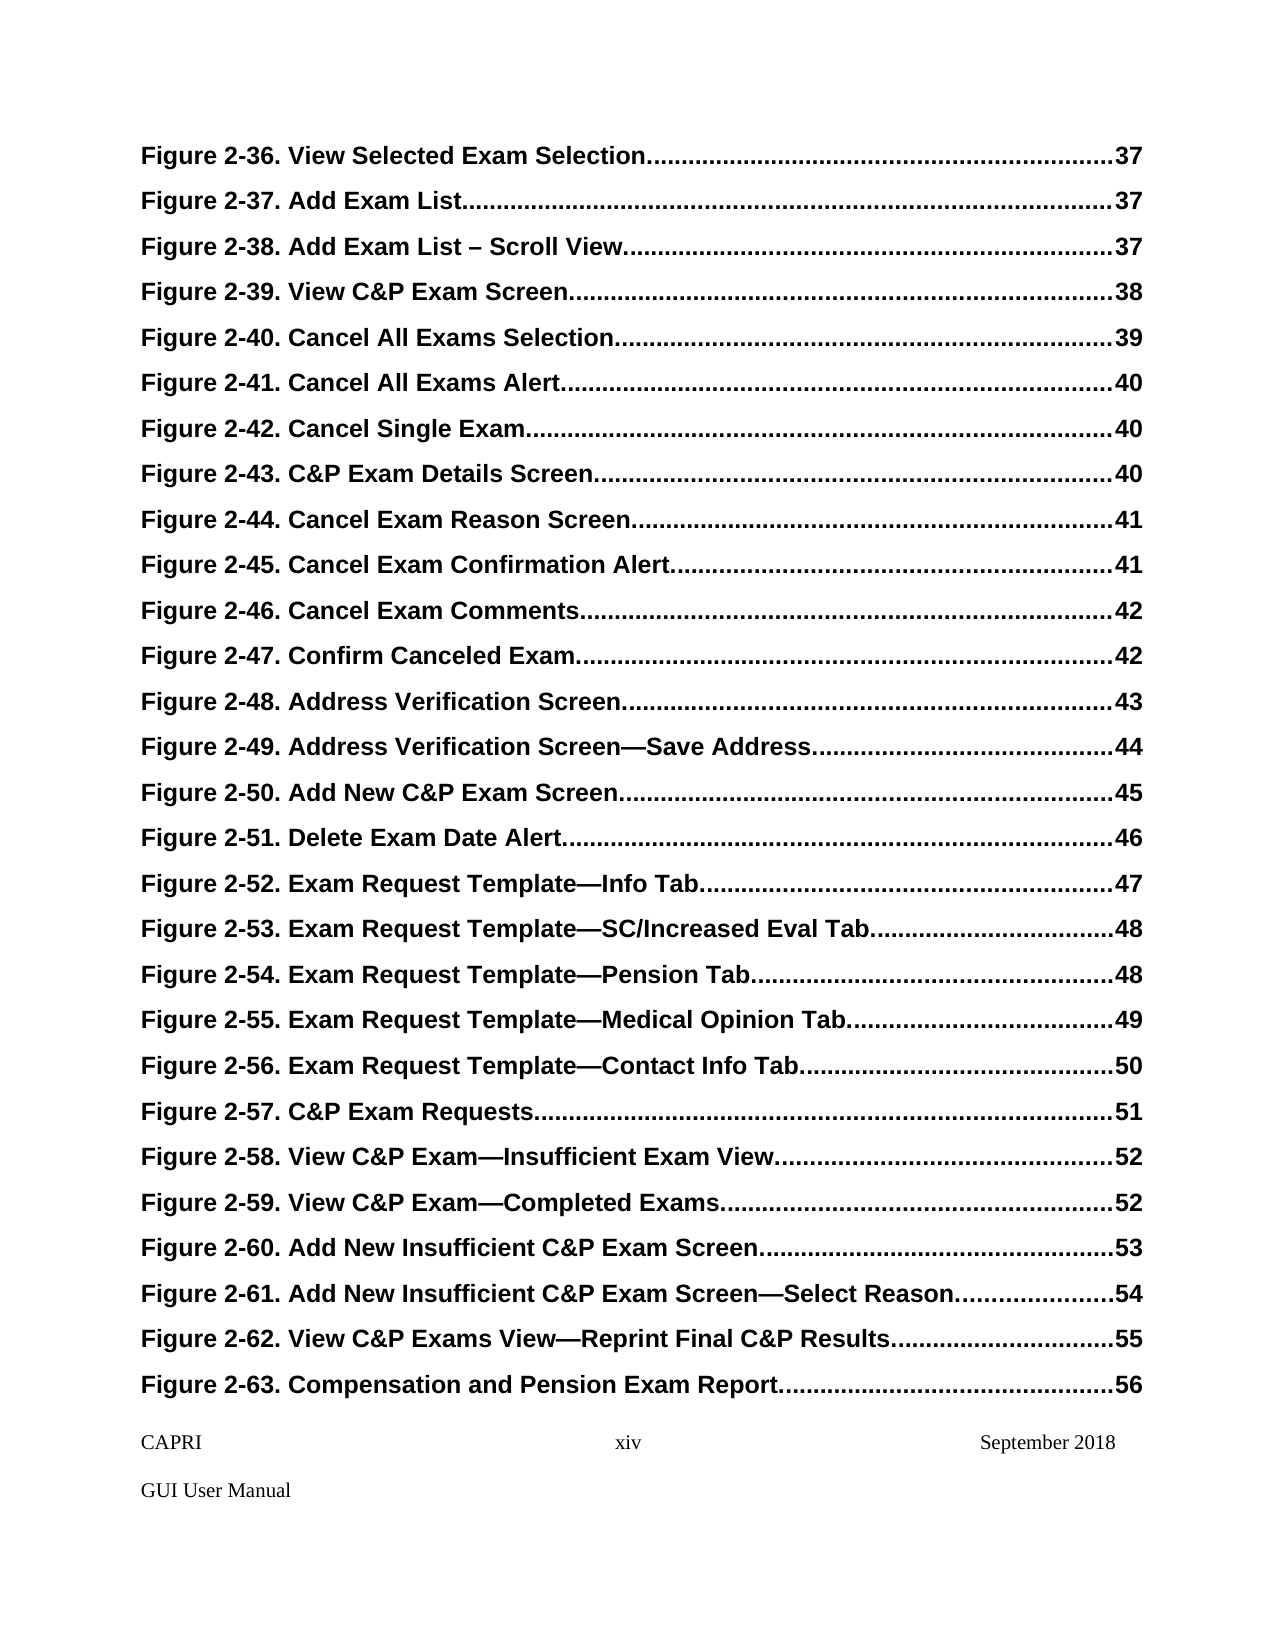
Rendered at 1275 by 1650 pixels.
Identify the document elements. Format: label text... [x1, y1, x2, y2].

text Figure 2-60. Add New Insufficient C&P Exam Screen. 53 [141, 1233, 1144, 1262]
text Figure 2-55. Exam Request Template—Medical Opinion Tab. 49 [141, 1006, 1144, 1034]
text Figure 2-41. Cancel All Exams Alert. 40 [141, 368, 1144, 397]
text Figure 2-57. C&P Exam Requests. 51 [141, 1097, 1144, 1125]
text Figure 2-53. Exam Request Template—SC/Increased Eval Tab. 48 [141, 914, 1144, 943]
text Figure 2-42. Cancel Single Exam. 40 [141, 414, 1144, 442]
text Figure 2-48. Address Verification Screen. 43 [141, 687, 1144, 716]
text Figure 2-49. Address Verification Screen—Save Address. 44 [141, 732, 1144, 761]
text Figure 2-38. Add Exam List – Scroll View. 37 [141, 232, 1144, 260]
text Figure 2-61. Add New Insufficient C&P Exam Screen—Select Reason. 54 [141, 1279, 1144, 1307]
text Figure 2-39. View C&P Exam Screen. 38 [141, 277, 1144, 306]
text Figure 2-40. Cancel All Exams Selection. 39 [141, 323, 1144, 351]
text Figure 2-59. View C&P Exam—Completed Exams. 52 [141, 1188, 1144, 1216]
text Figure 2-45. Cancel Exam Confirmation Alert. 41 [141, 550, 1144, 579]
text Figure 2-54. Exam Request Template—Pension Tab. 48 [141, 960, 1144, 989]
text Figure 2-52. Exam Request Template—Info Tab. 47 [141, 869, 1144, 898]
text Figure 2-37. Add Exam List. 37 [141, 186, 1144, 215]
text Figure 2-47. Confirm Canceled Exam. 42 [141, 641, 1144, 670]
text Figure 2-51. Delete Exam Date Alert. 46 [141, 823, 1144, 852]
text Figure 2-46. Cancel Exam Comments. 42 [141, 596, 1144, 624]
text Figure 2-62. View C&P Exams View—Reprint Final C&P Results. 55 [141, 1324, 1144, 1353]
text Figure 2-56. Exam Request Template—Contact Info Tab. 50 [141, 1051, 1144, 1080]
text Figure 2-36. View Selected Exam Selection. 37 [141, 141, 1144, 169]
text Figure 2-44. Cancel Exam Reason Screen. 41 [141, 505, 1144, 533]
text Figure 2-63. Compensation and Pension Exam Report. 56 [141, 1370, 1144, 1398]
text Figure 2-43. C&P Exam Details Screen. 40 [141, 459, 1144, 488]
text Figure 2-58. View C&P Exam—Insufficient Exam View. 52 [141, 1142, 1144, 1171]
text Figure 2-50. Add New C&P Exam Screen. 45 [141, 778, 1144, 807]
